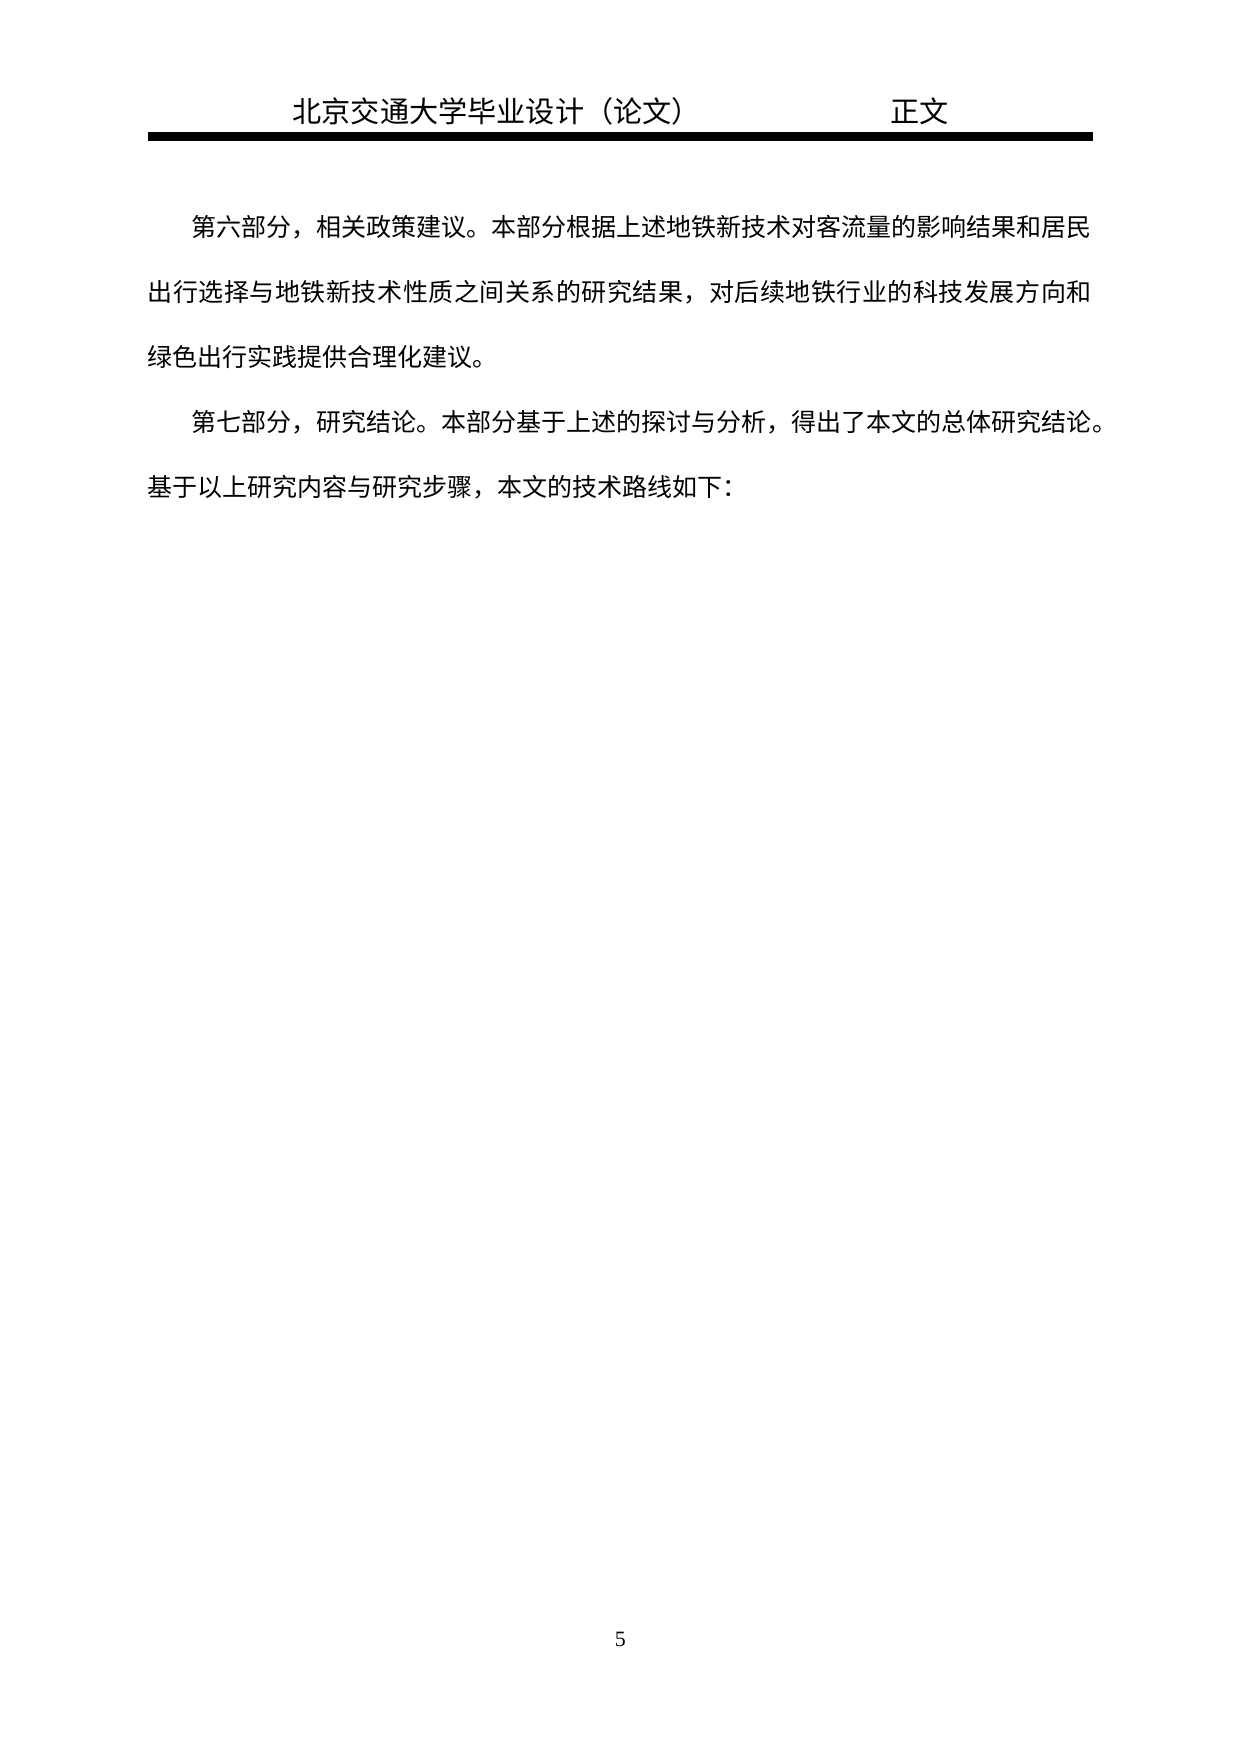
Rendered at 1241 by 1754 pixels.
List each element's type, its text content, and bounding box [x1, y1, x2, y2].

list 第七部分，研究结论。本部分基于上述的探讨与分析，得出了本文的总体研究结论。基于以上研究内容与研究步骤，本文的技术路线如下： [148, 388, 1092, 518]
list 第六部分，相关政策建议。本部分根据上述地铁新技术对客流量的影响结果和居民出行选择与地铁新技术性质之间关系的研究结果，对后续地铁行业的科技发展方向和绿色出行实践提供合理化建议。 [148, 193, 1092, 388]
